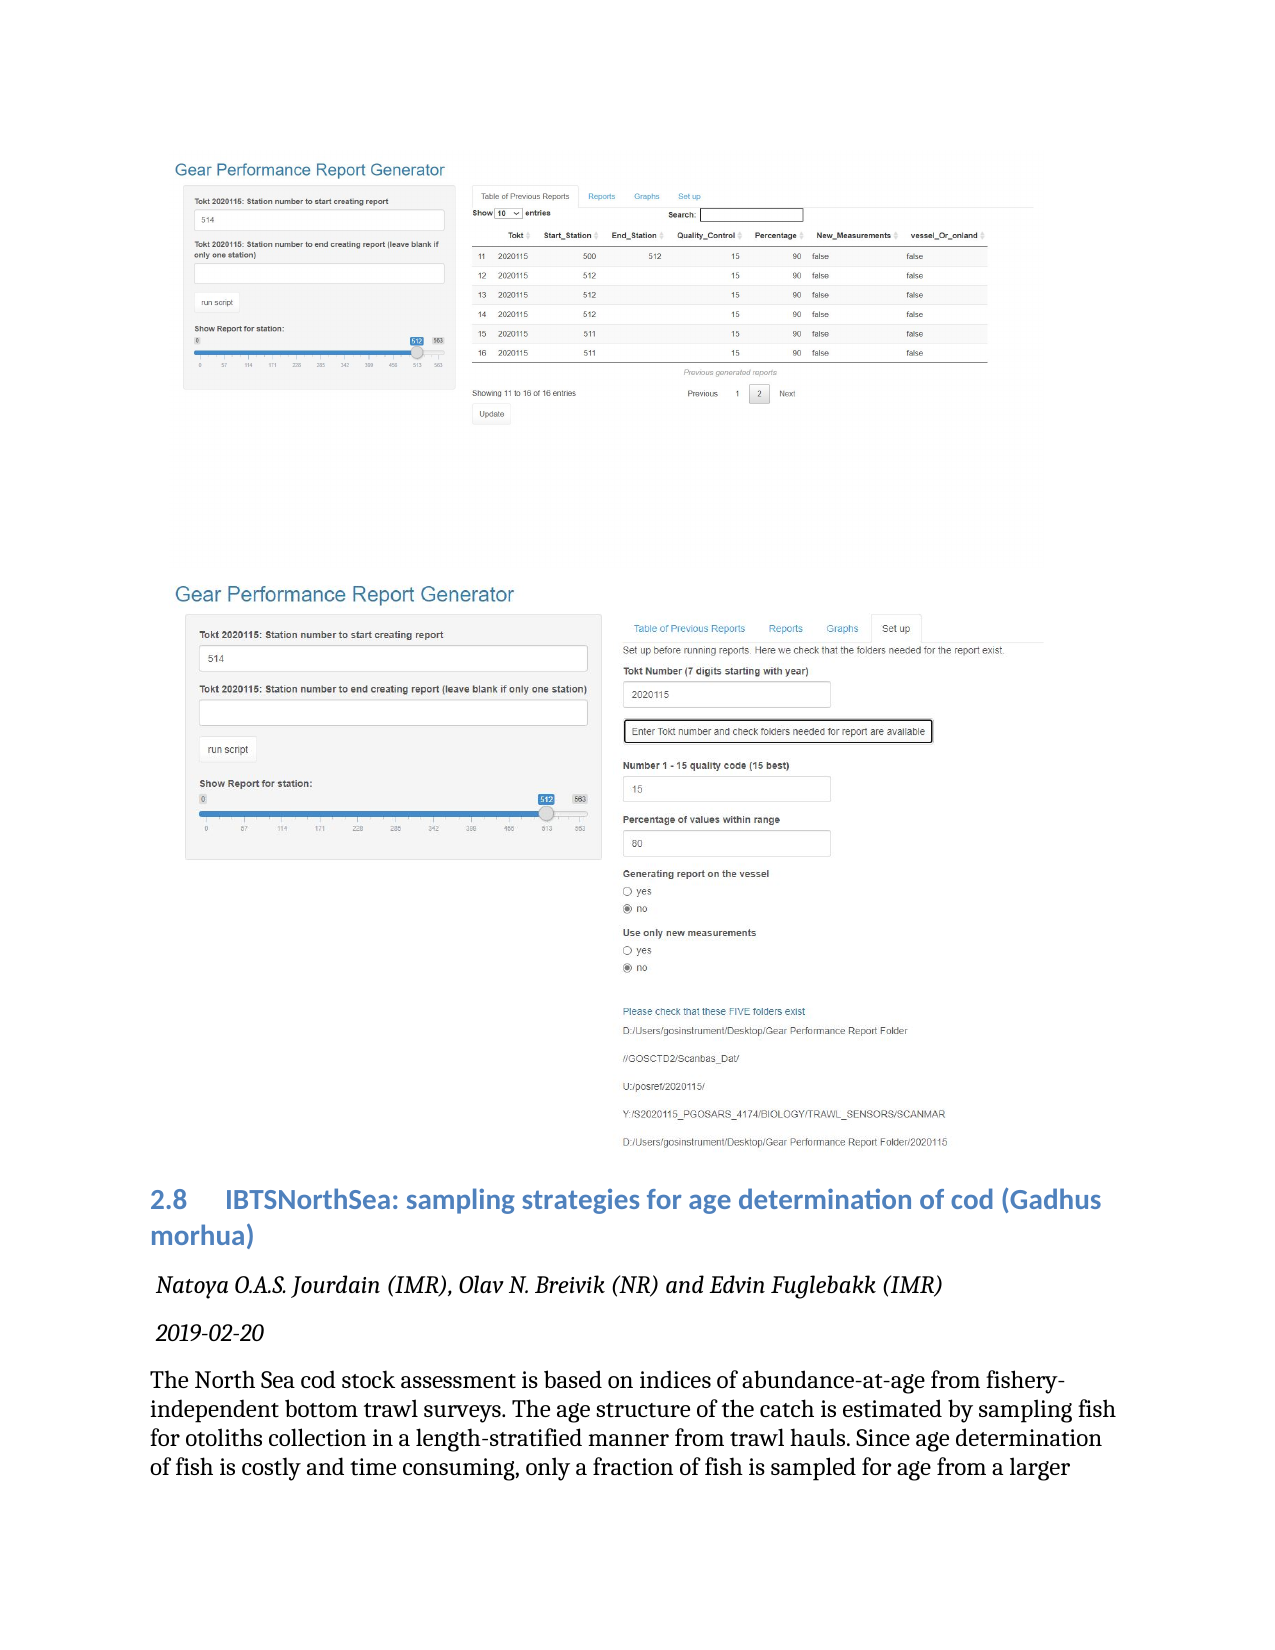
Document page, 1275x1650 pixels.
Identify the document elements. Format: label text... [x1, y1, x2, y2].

text Natoya O.A.S. Jourdain (IMR), Olav N. Breivik (NR) and Edvin Fuglebakk (IMR) [150, 1271, 1125, 1300]
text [150, 1366, 1125, 1481]
text 2019-02-20 [150, 1319, 1125, 1348]
picture [168, 150, 1044, 568]
subtitle 2.8 IBTSNorthSea: sampling strategies for age determination of cod (Gadhus morhua) [150, 1181, 1125, 1253]
picture [168, 574, 1044, 1161]
